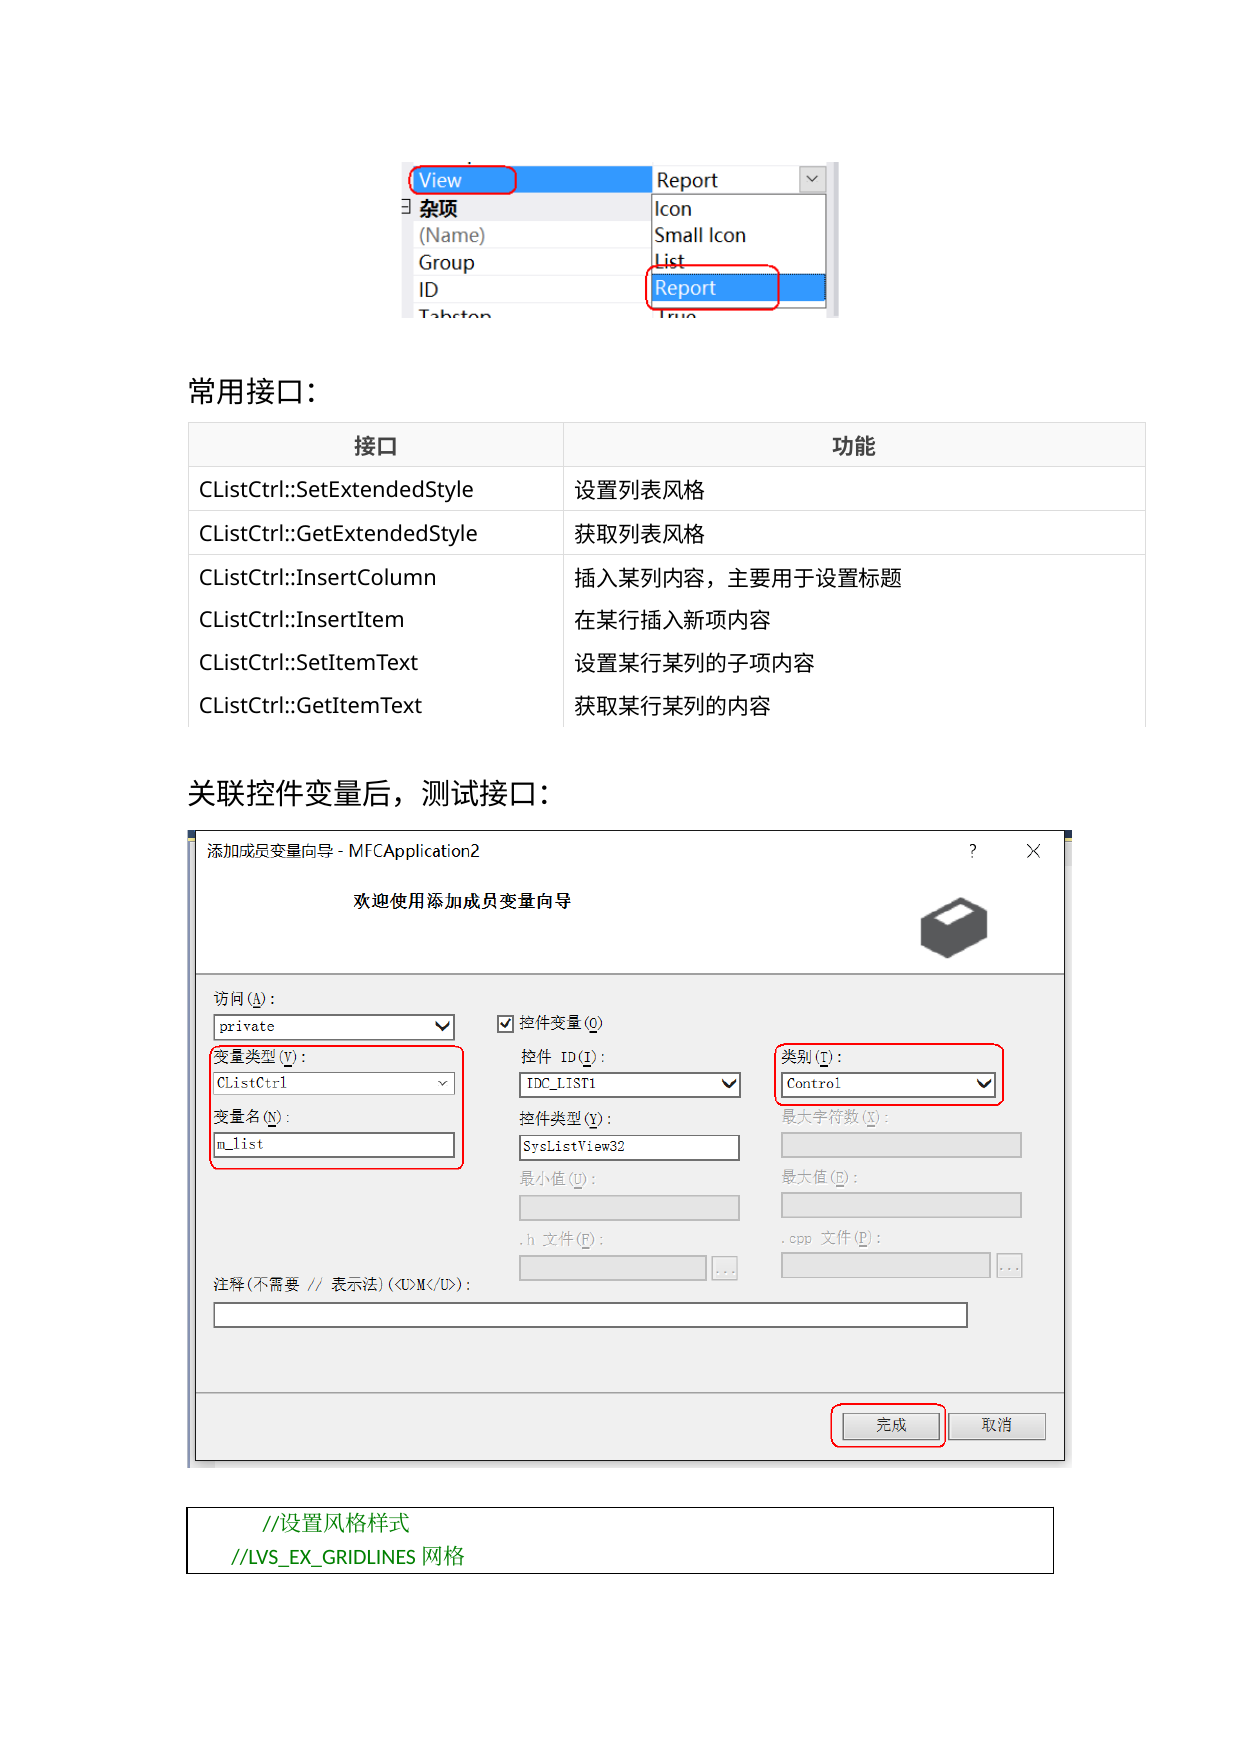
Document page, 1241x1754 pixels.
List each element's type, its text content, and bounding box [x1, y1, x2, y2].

table_cell CListCtrl::SetItemText [189, 641, 563, 684]
table_cell 设置列表风格 [564, 467, 1145, 510]
table_cell 设置某行某列的子项内容 [564, 641, 1145, 684]
table_cell 在某行插入新项内容 [564, 598, 1145, 641]
table_header 接口 [189, 423, 563, 466]
table_cell 获取某行某列的内容 [564, 684, 1145, 727]
table_cell CListCtrl::GetExtendedStyle [189, 511, 563, 554]
table_cell CListCtrl::InsertItem [189, 598, 563, 641]
text 常用接口： [187, 357, 1053, 422]
table_cell CListCtrl::SetExtendedStyle [189, 467, 563, 510]
text 关联控件变量后，测试接口： [187, 759, 1053, 824]
table_cell CListCtrl::InsertColumn [189, 555, 563, 598]
text //设置风格样式 [188, 1508, 1053, 1539]
table_cell CListCtrl::GetItemText [189, 684, 563, 727]
table_header 功能 [564, 423, 1145, 466]
picture [401, 162, 839, 318]
picture [187, 830, 1072, 1468]
table_cell 插入某列内容，主要用于设置标题 [564, 555, 1145, 598]
text //LVS_EX_GRIDLINES 网格 [188, 1539, 1053, 1573]
table_cell 获取列表风格 [564, 511, 1145, 554]
